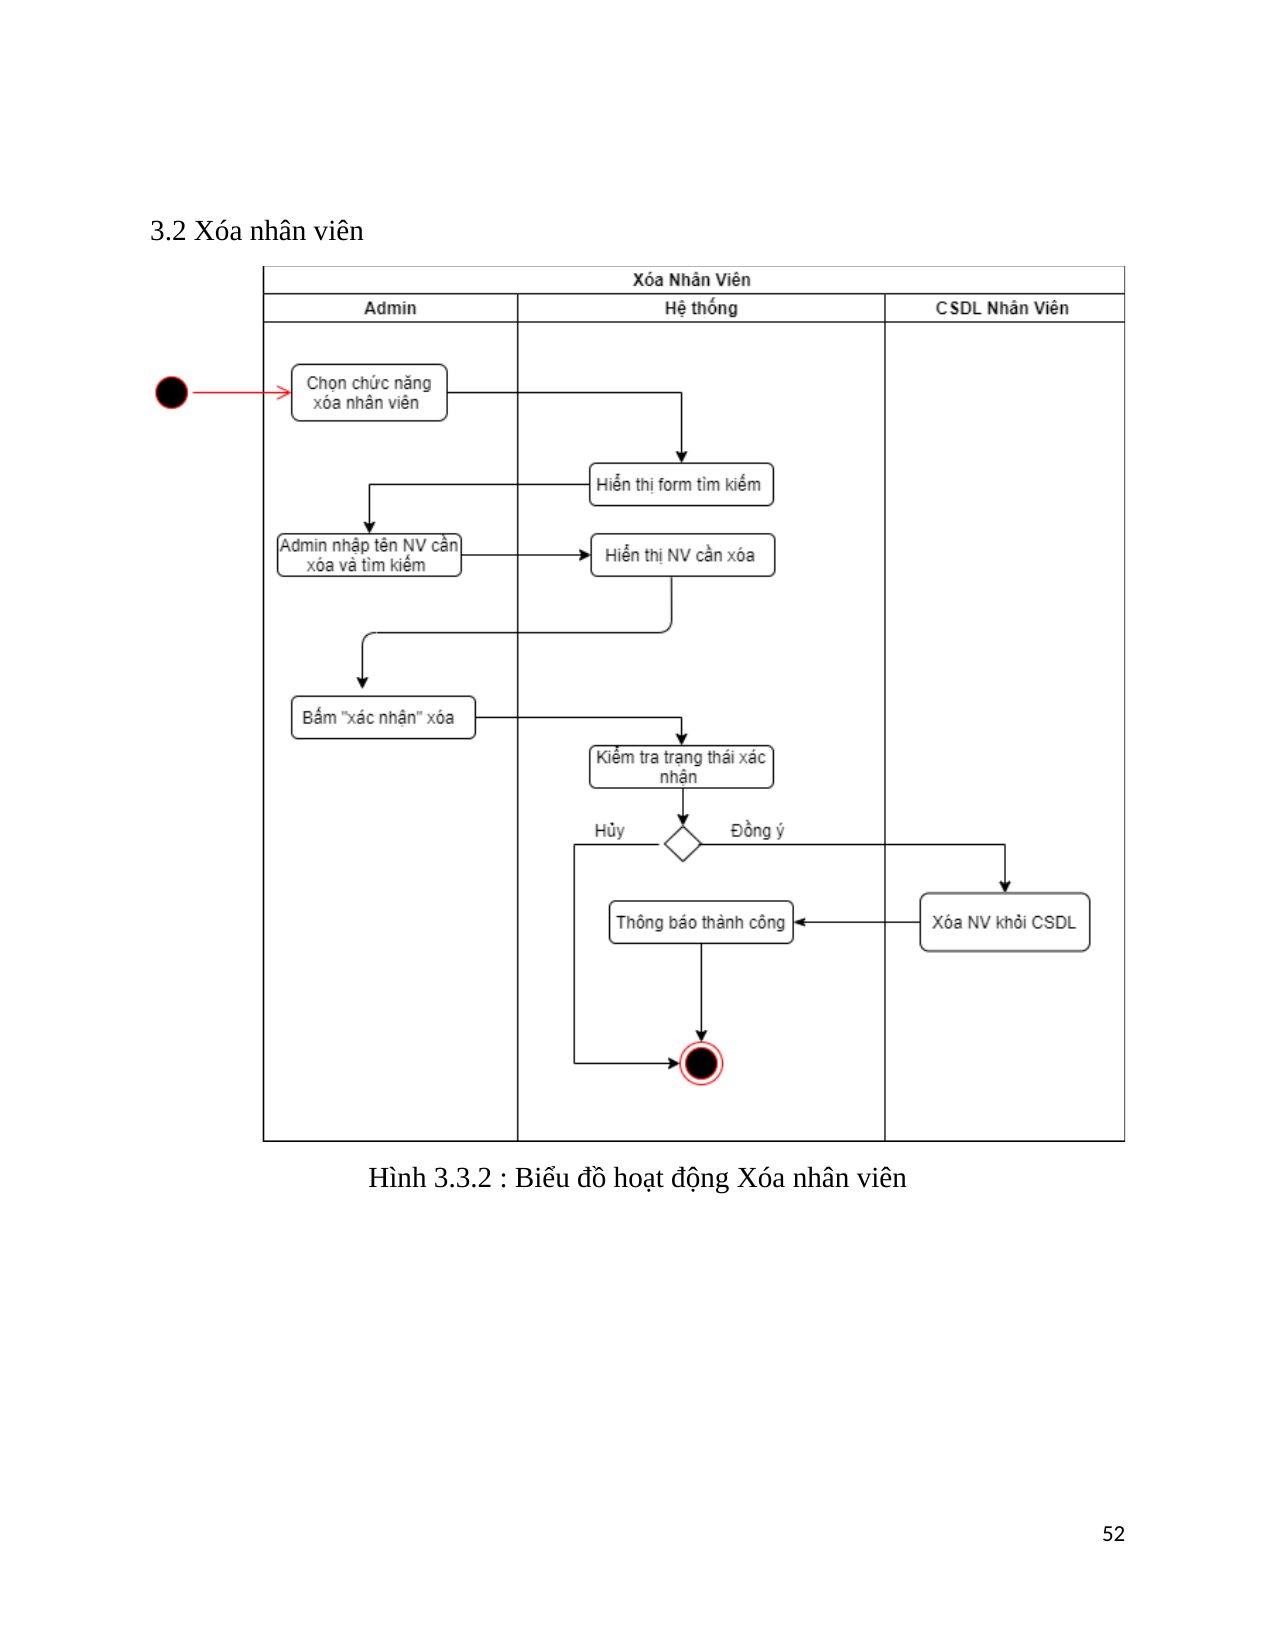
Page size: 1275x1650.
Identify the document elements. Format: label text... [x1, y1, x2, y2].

text Hình 3.3.2 : Biểu đồ hoạt động Xóa nhân viên [150, 1161, 1125, 1194]
text 3.2 Xóa nhân viên [150, 213, 1125, 247]
picture [150, 266, 1125, 1142]
